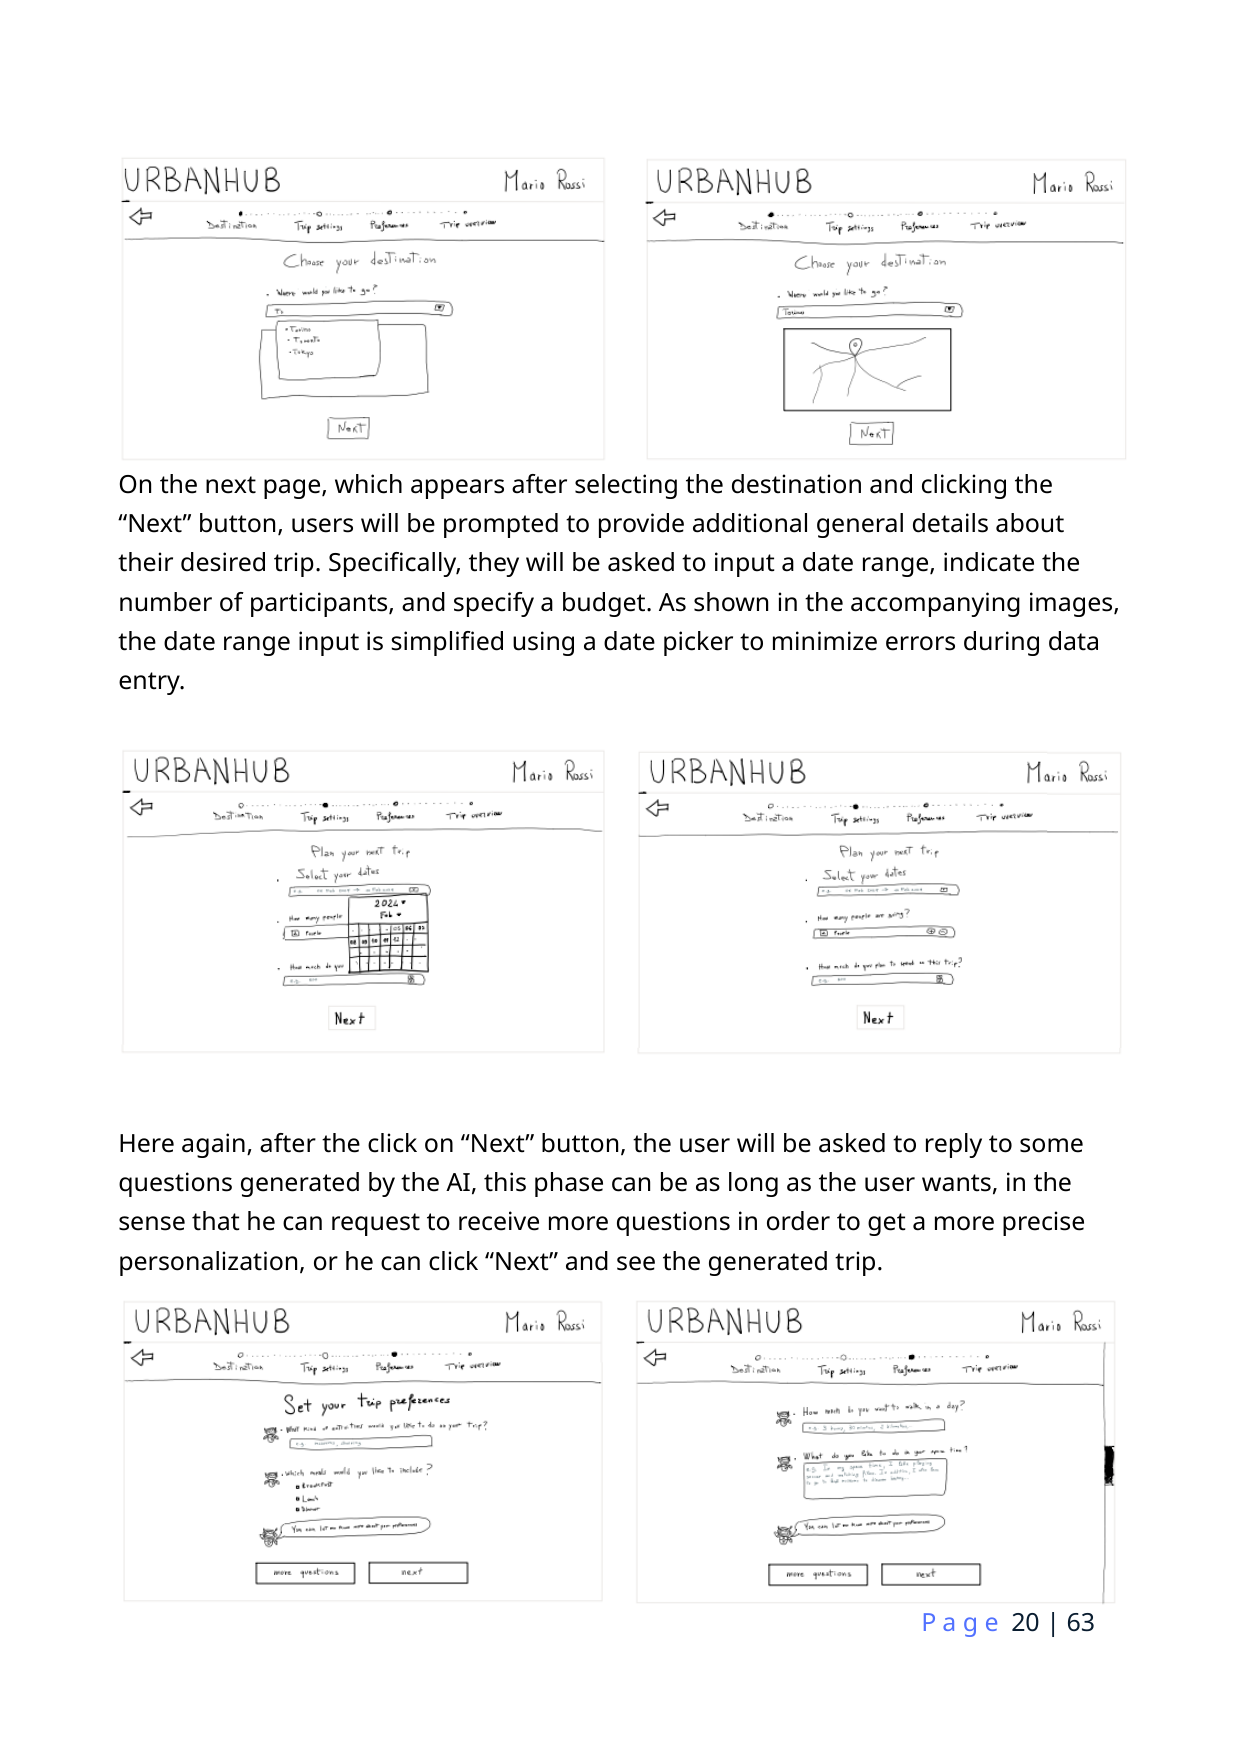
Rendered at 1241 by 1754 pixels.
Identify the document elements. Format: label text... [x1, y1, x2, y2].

picture [631, 1293, 1122, 1610]
picture [115, 150, 610, 467]
picture [117, 1292, 606, 1609]
picture [117, 742, 609, 1059]
picture [632, 743, 1128, 1059]
picture [639, 150, 1133, 467]
list Here again, after the click on “Next” button, the user will be asked to reply to some questions generated by the AI, this phase can be as long as the user wants, in the sense that he can request to receive more questions in order to get a more precise personalization, or he can click “Next” and see the generated trip. [118, 1126, 1122, 1277]
